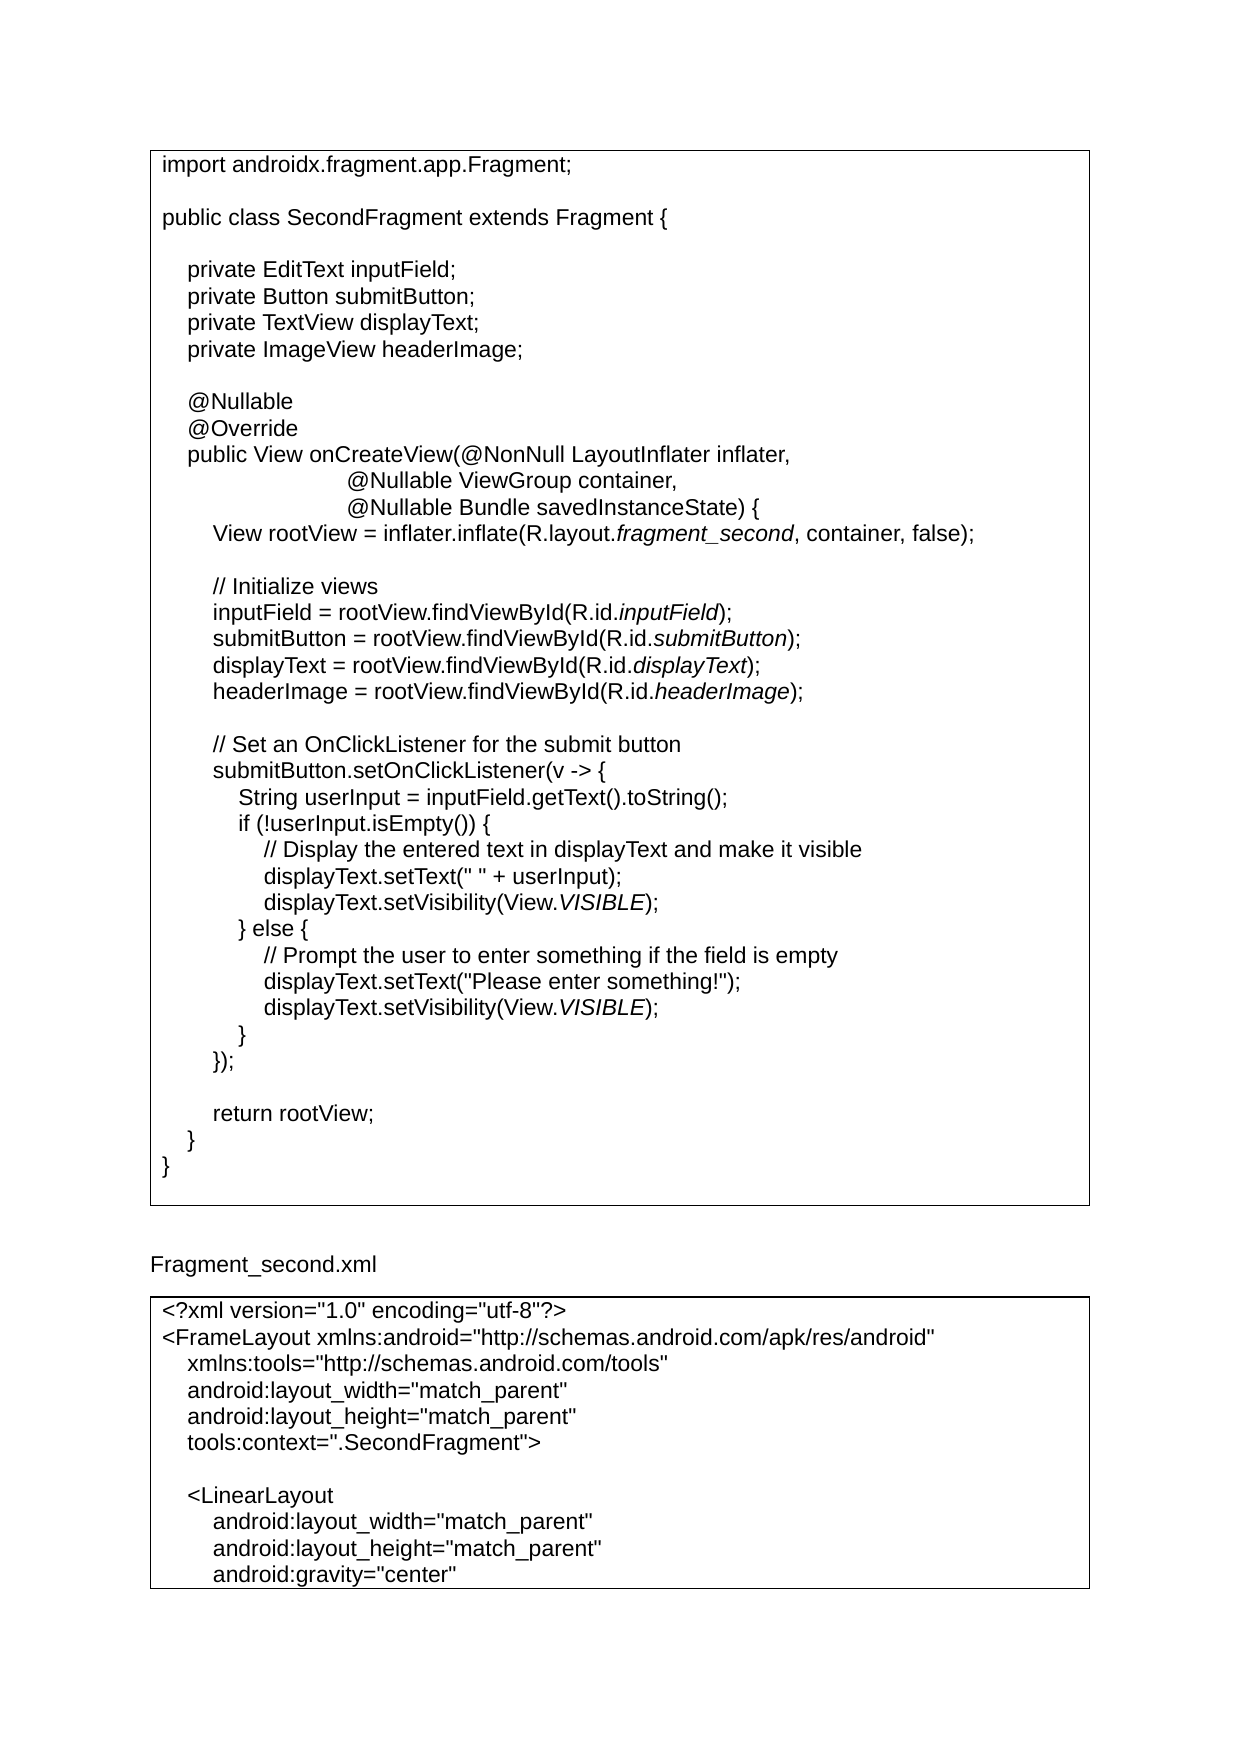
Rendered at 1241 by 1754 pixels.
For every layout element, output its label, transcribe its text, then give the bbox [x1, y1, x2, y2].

text Fragment_second.xml [150, 1251, 1090, 1278]
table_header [151, 151, 1089, 1205]
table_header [151, 1298, 1089, 1587]
